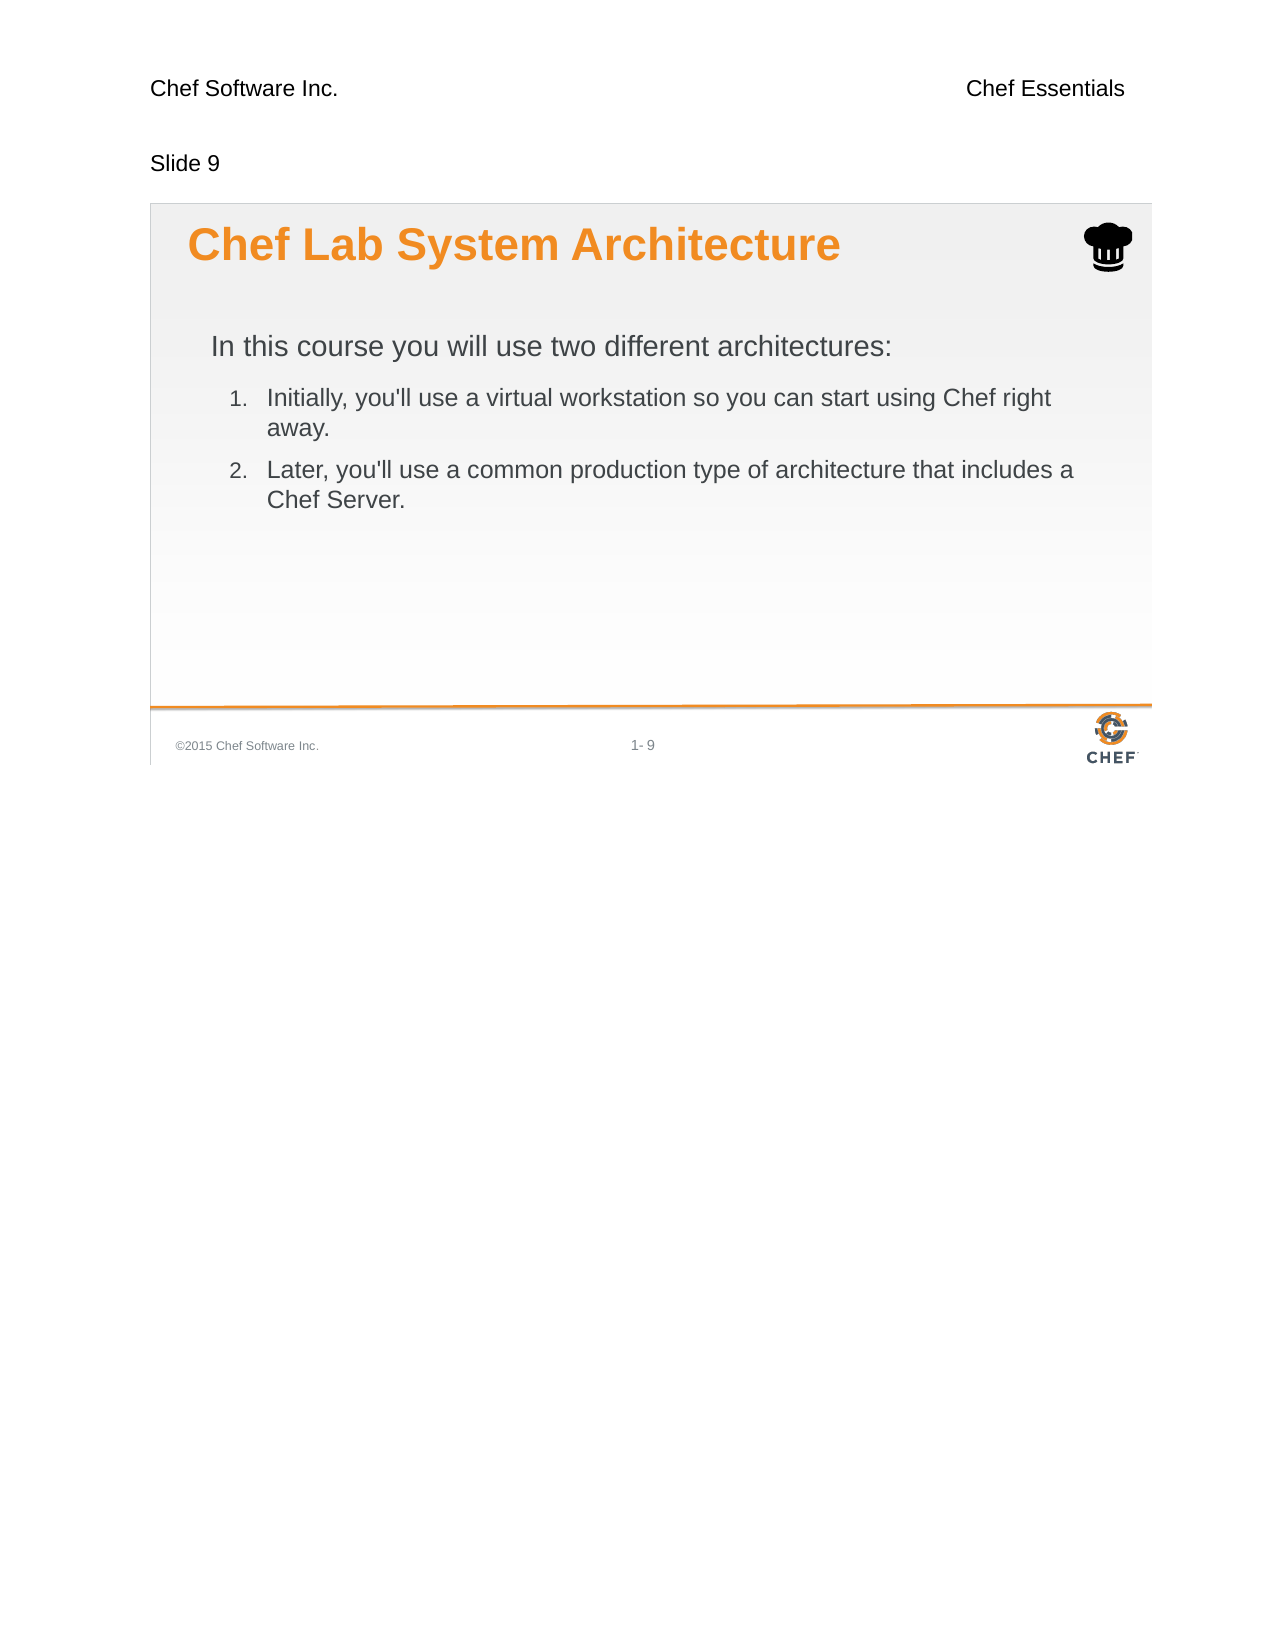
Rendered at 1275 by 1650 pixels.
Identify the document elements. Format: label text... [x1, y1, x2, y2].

text Slide 9 [150, 150, 1125, 176]
